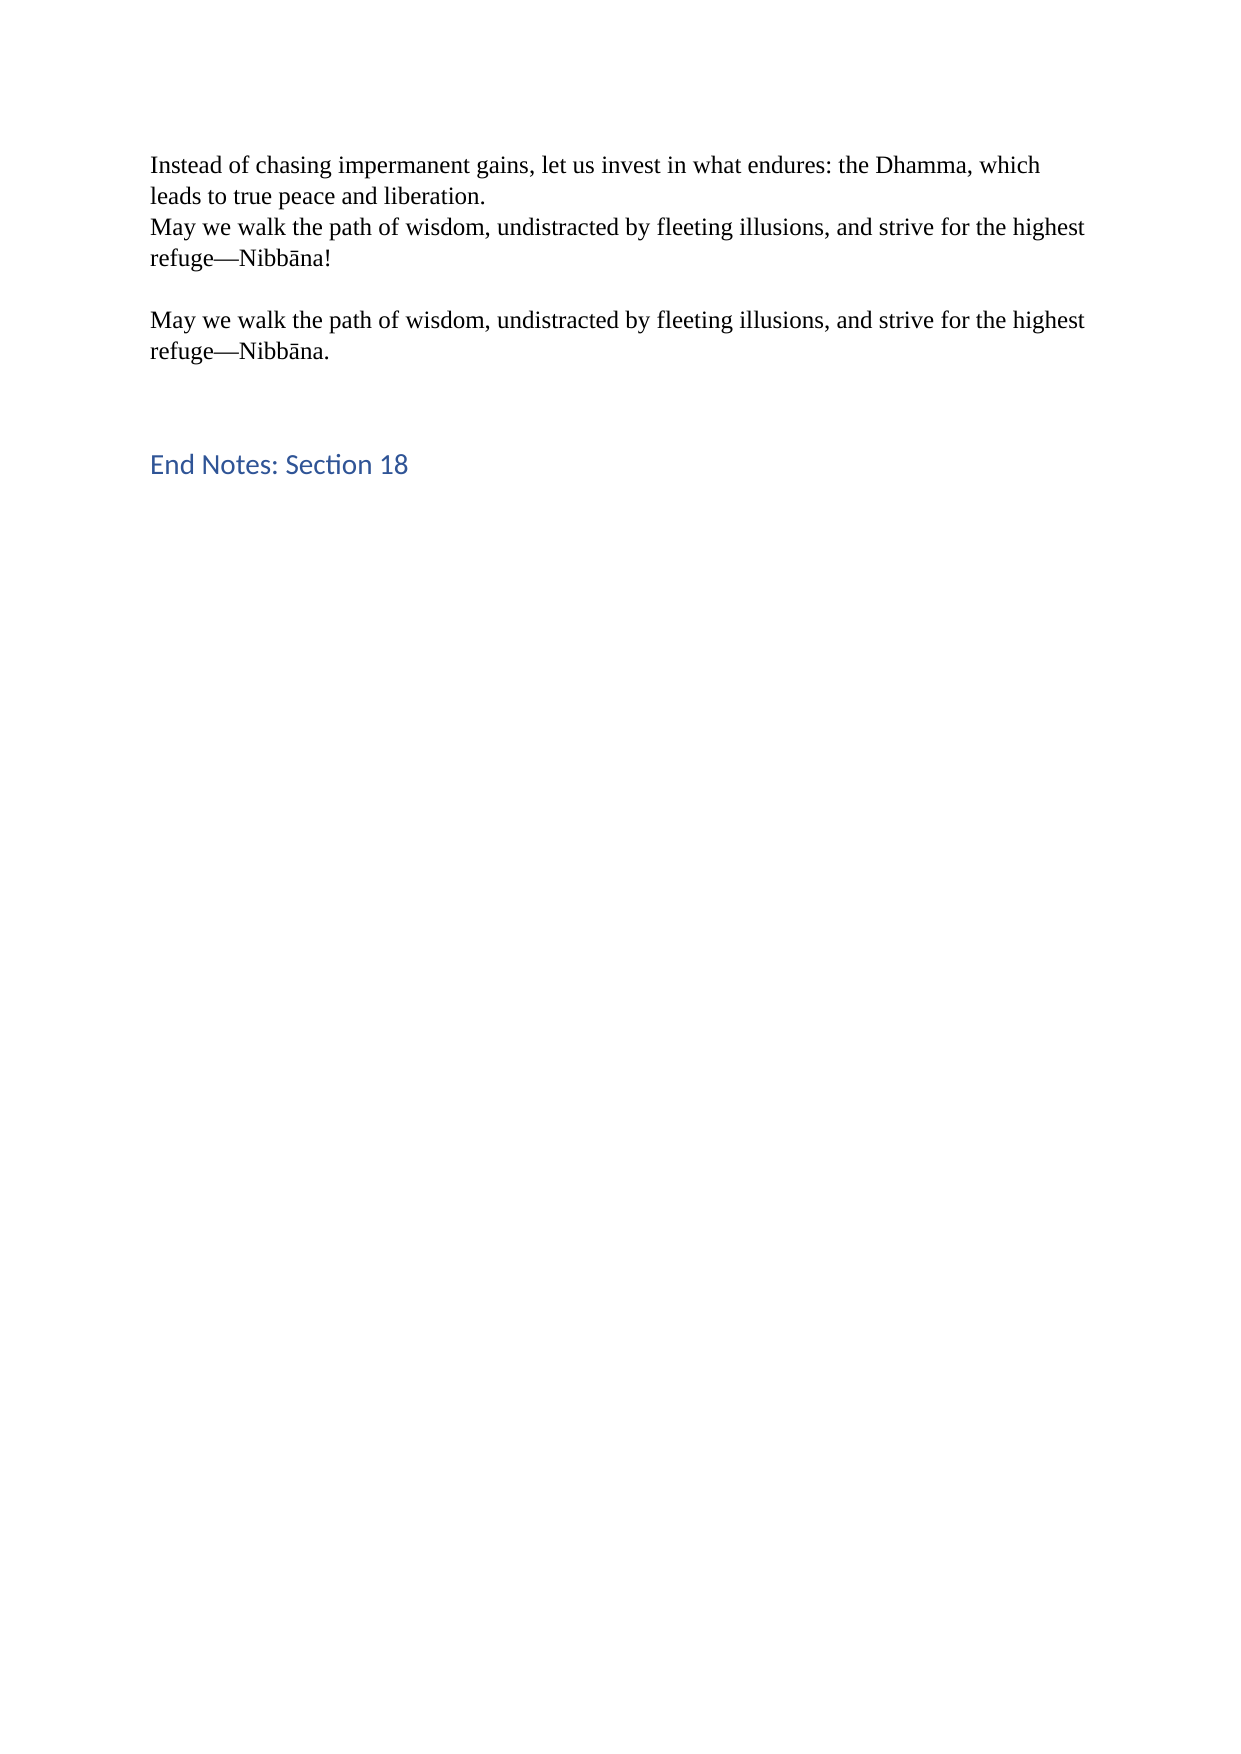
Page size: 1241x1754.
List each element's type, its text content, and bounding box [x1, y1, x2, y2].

text May we walk the path of wisdom, undistracted by fleeting illusions, and strive for the highest refuge—Nibbāna! [150, 212, 1090, 272]
subtitle End Notes: Section 18 [150, 446, 1090, 482]
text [150, 150, 1090, 210]
text May we walk the path of wisdom, undistracted by fleeting illusions, and strive for the highest refuge—Nibbāna. [150, 305, 1090, 365]
